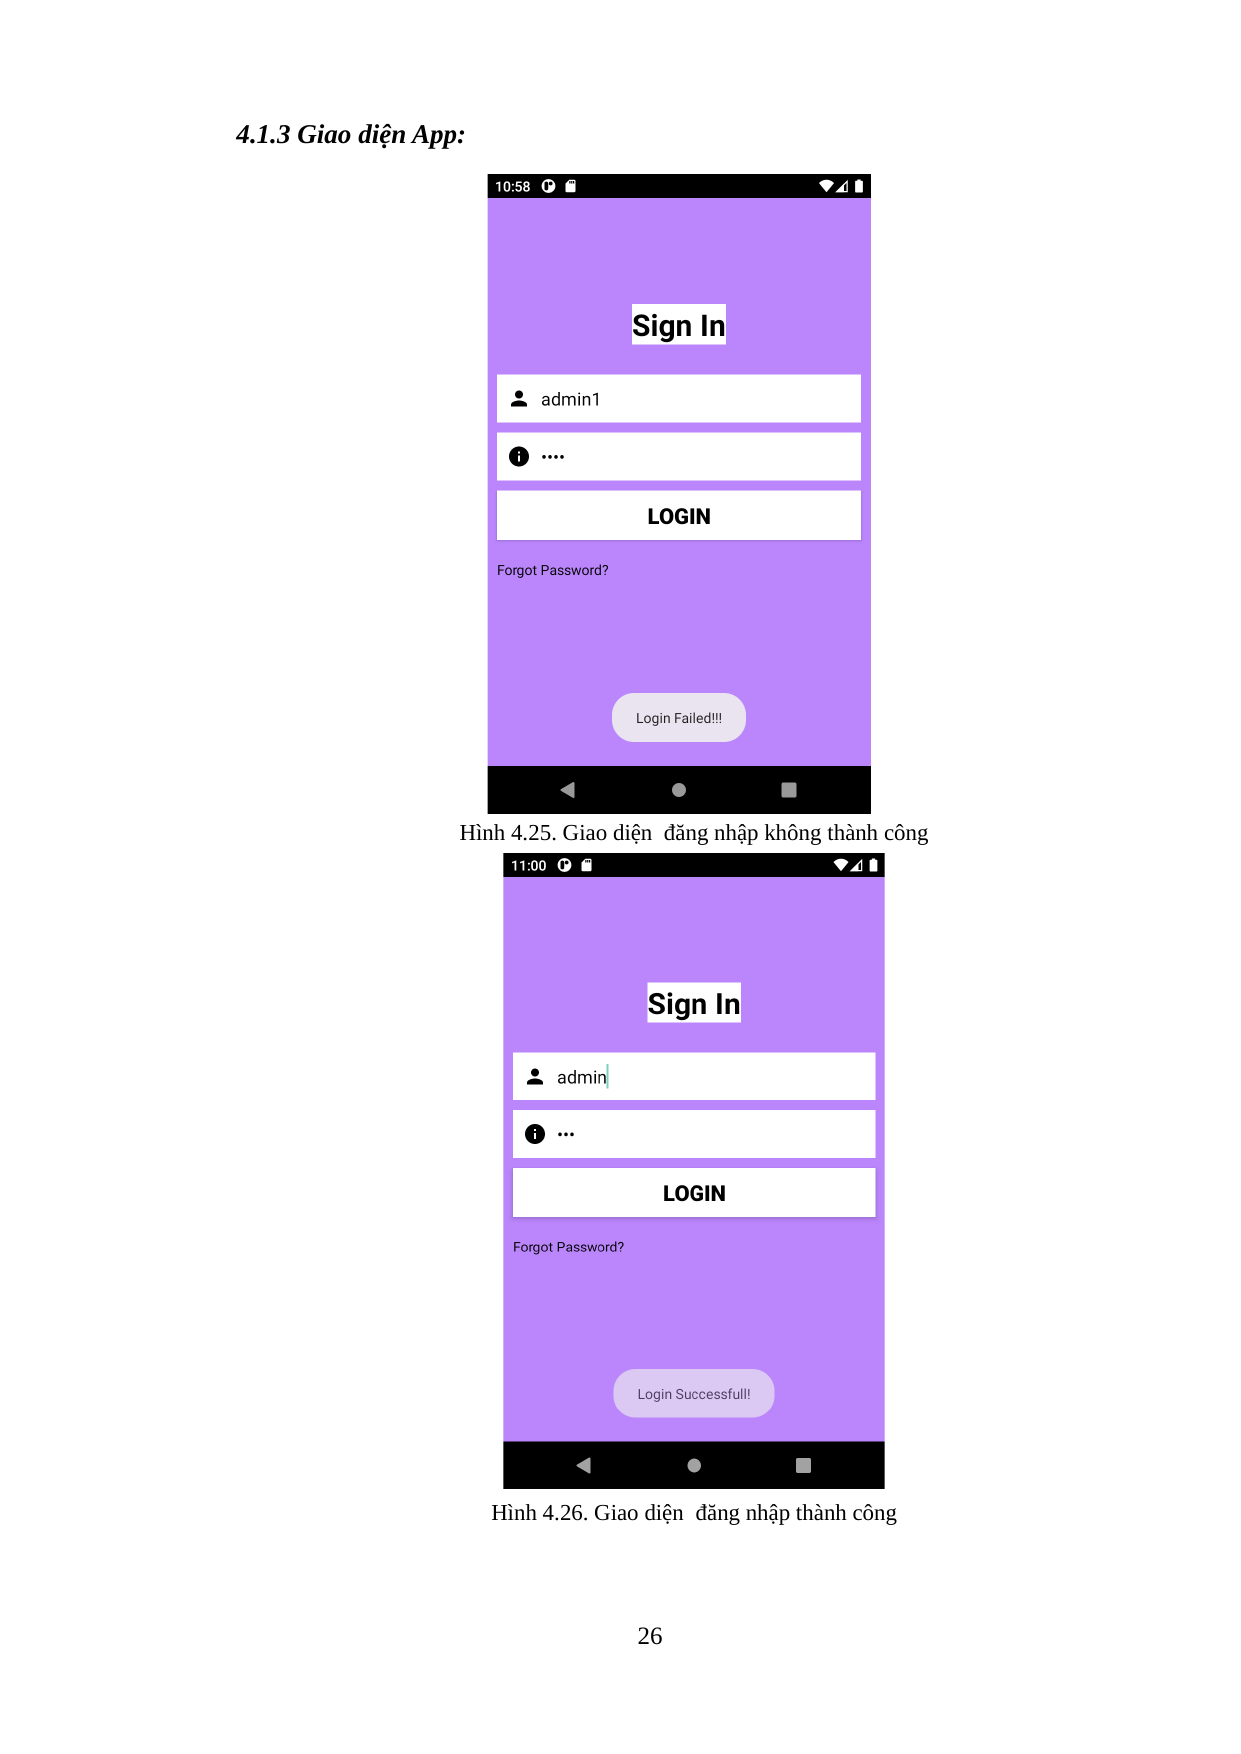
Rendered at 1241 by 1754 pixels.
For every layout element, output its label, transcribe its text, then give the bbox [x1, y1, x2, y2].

text 4.1.3 Giao diện App: [177, 118, 1122, 149]
picture [503, 853, 885, 1489]
text Hình 4.25. Giao diện đăng nhập không thành công [207, 819, 1122, 846]
text Hình 4.26. Giao diện đăng nhập thành công [207, 1499, 1122, 1525]
picture [487, 174, 871, 814]
